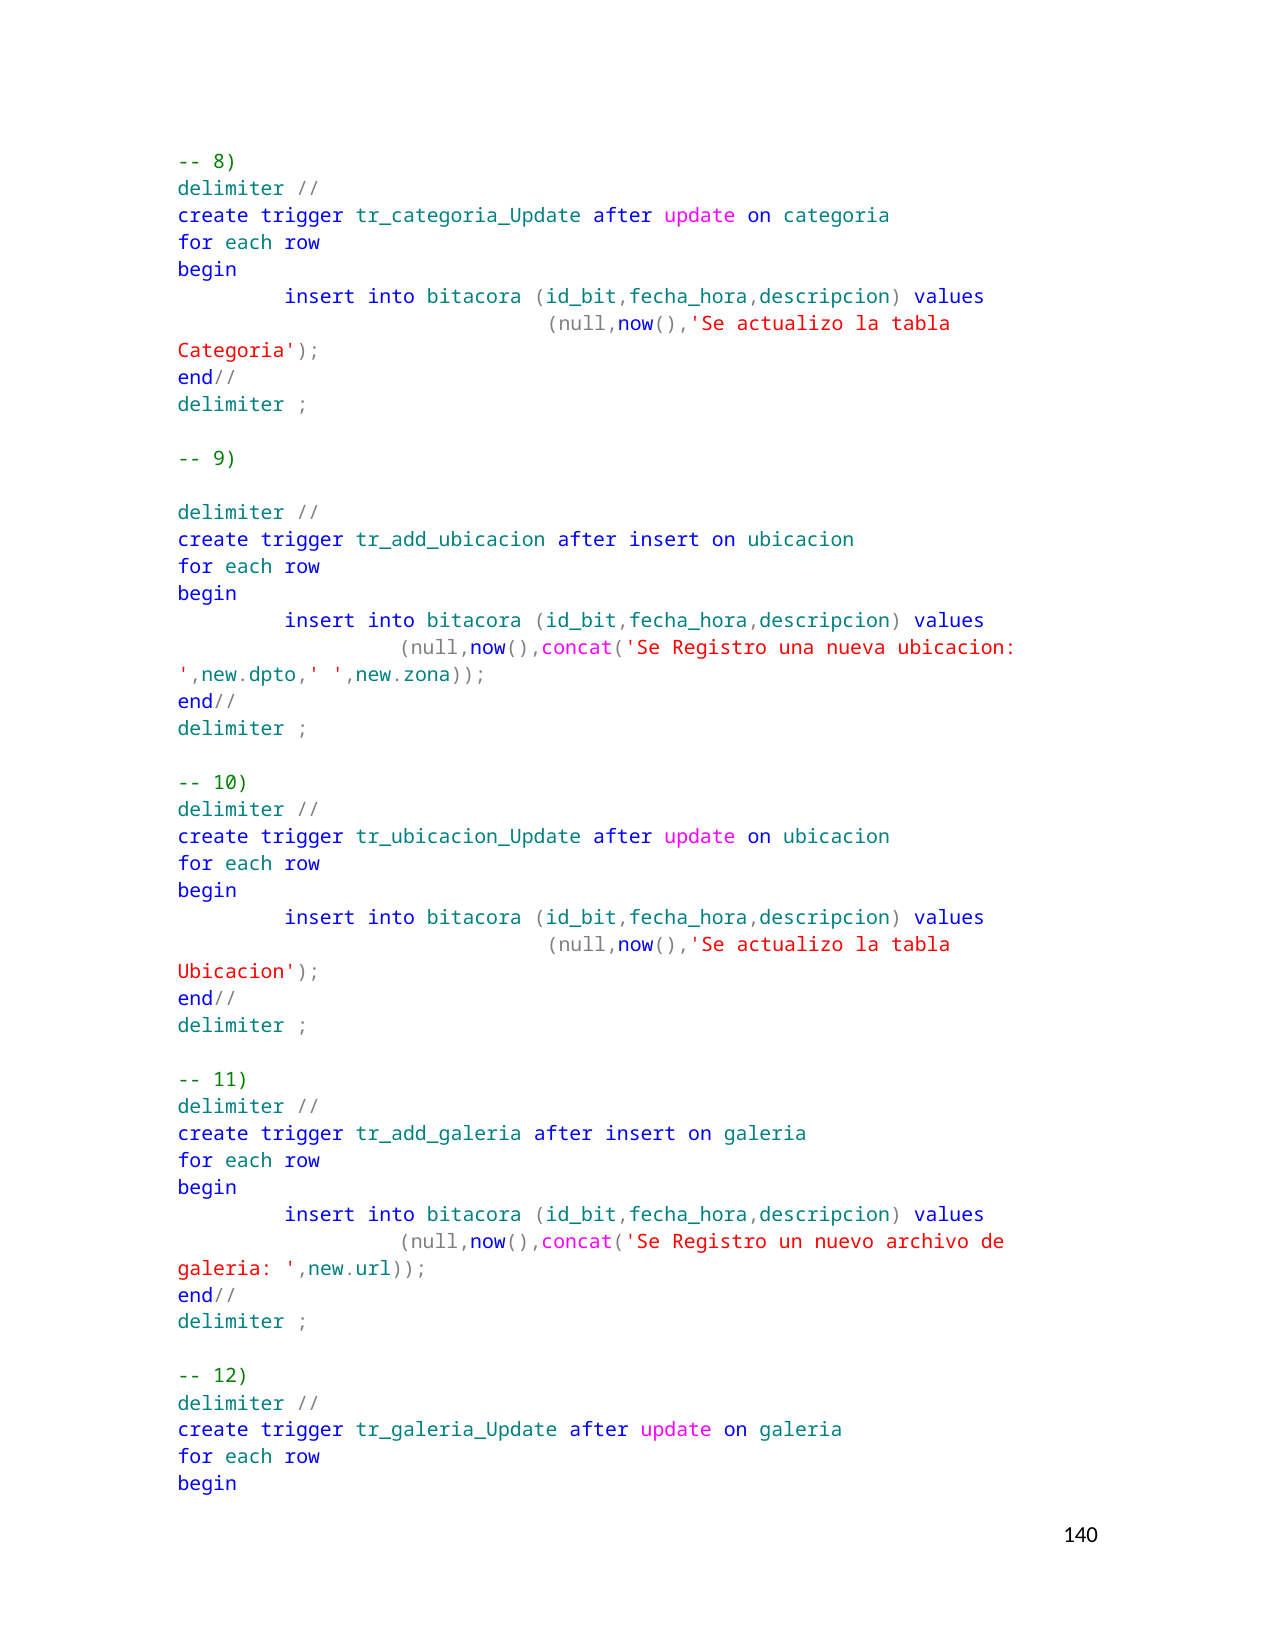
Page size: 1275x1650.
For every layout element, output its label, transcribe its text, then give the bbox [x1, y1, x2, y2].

text -- 11) [177, 1065, 1098, 1092]
text (null,now(),'Se actualizo la tabla Categoria'); [177, 309, 1098, 363]
text -- 10) [177, 768, 1098, 795]
text delimiter ; [177, 391, 1098, 417]
text create trigger tr_galeria_Update after update on galeria [177, 1416, 1098, 1443]
text (null,now(),'Se actualizo la tabla Ubicacion'); [177, 930, 1098, 984]
text create trigger tr_add_galeria after insert on galeria [177, 1119, 1098, 1146]
text end// [177, 363, 1098, 391]
text delimiter // [177, 498, 1098, 525]
text delimiter // [177, 1389, 1098, 1416]
text insert into bitacora (id_bit,fecha_hora,descripcion) values [177, 903, 1098, 930]
text begin [177, 579, 1098, 606]
text insert into bitacora (id_bit,fecha_hora,descripcion) values [177, 606, 1098, 633]
text begin [177, 256, 1098, 283]
text create trigger tr_categoria_Update after update on categoria [177, 202, 1098, 229]
text delimiter // [177, 795, 1098, 822]
text delimiter // [177, 175, 1098, 202]
text (null,now(),concat('Se Registro un nuevo archivo de galeria: ',new.url)); [177, 1227, 1098, 1281]
text insert into bitacora (id_bit,fecha_hora,descripcion) values [177, 1200, 1098, 1227]
text delimiter // [177, 1092, 1098, 1119]
text -- 8) [177, 148, 1098, 175]
text begin [177, 876, 1098, 903]
text for each row [177, 1443, 1098, 1470]
text create trigger tr_add_ubicacion after insert on ubicacion [177, 525, 1098, 552]
text -- 12) [177, 1362, 1098, 1389]
text end// [177, 984, 1098, 1011]
text for each row [177, 1146, 1098, 1173]
text for each row [177, 849, 1098, 876]
text end// [177, 1281, 1098, 1308]
text end// [177, 687, 1098, 714]
text for each row [177, 229, 1098, 256]
text delimiter ; [177, 1308, 1098, 1335]
text -- 9) [177, 444, 1098, 471]
text begin [177, 1173, 1098, 1200]
text insert into bitacora (id_bit,fecha_hora,descripcion) values [177, 283, 1098, 309]
text delimiter ; [177, 1011, 1098, 1038]
text delimiter ; [177, 714, 1098, 741]
text (null,now(),concat('Se Registro una nueva ubicacion: ',new.dpto,' ',new.zona)); [177, 633, 1098, 687]
text create trigger tr_ubicacion_Update after update on ubicacion [177, 822, 1098, 849]
text for each row [177, 552, 1098, 579]
text begin [177, 1470, 1098, 1497]
